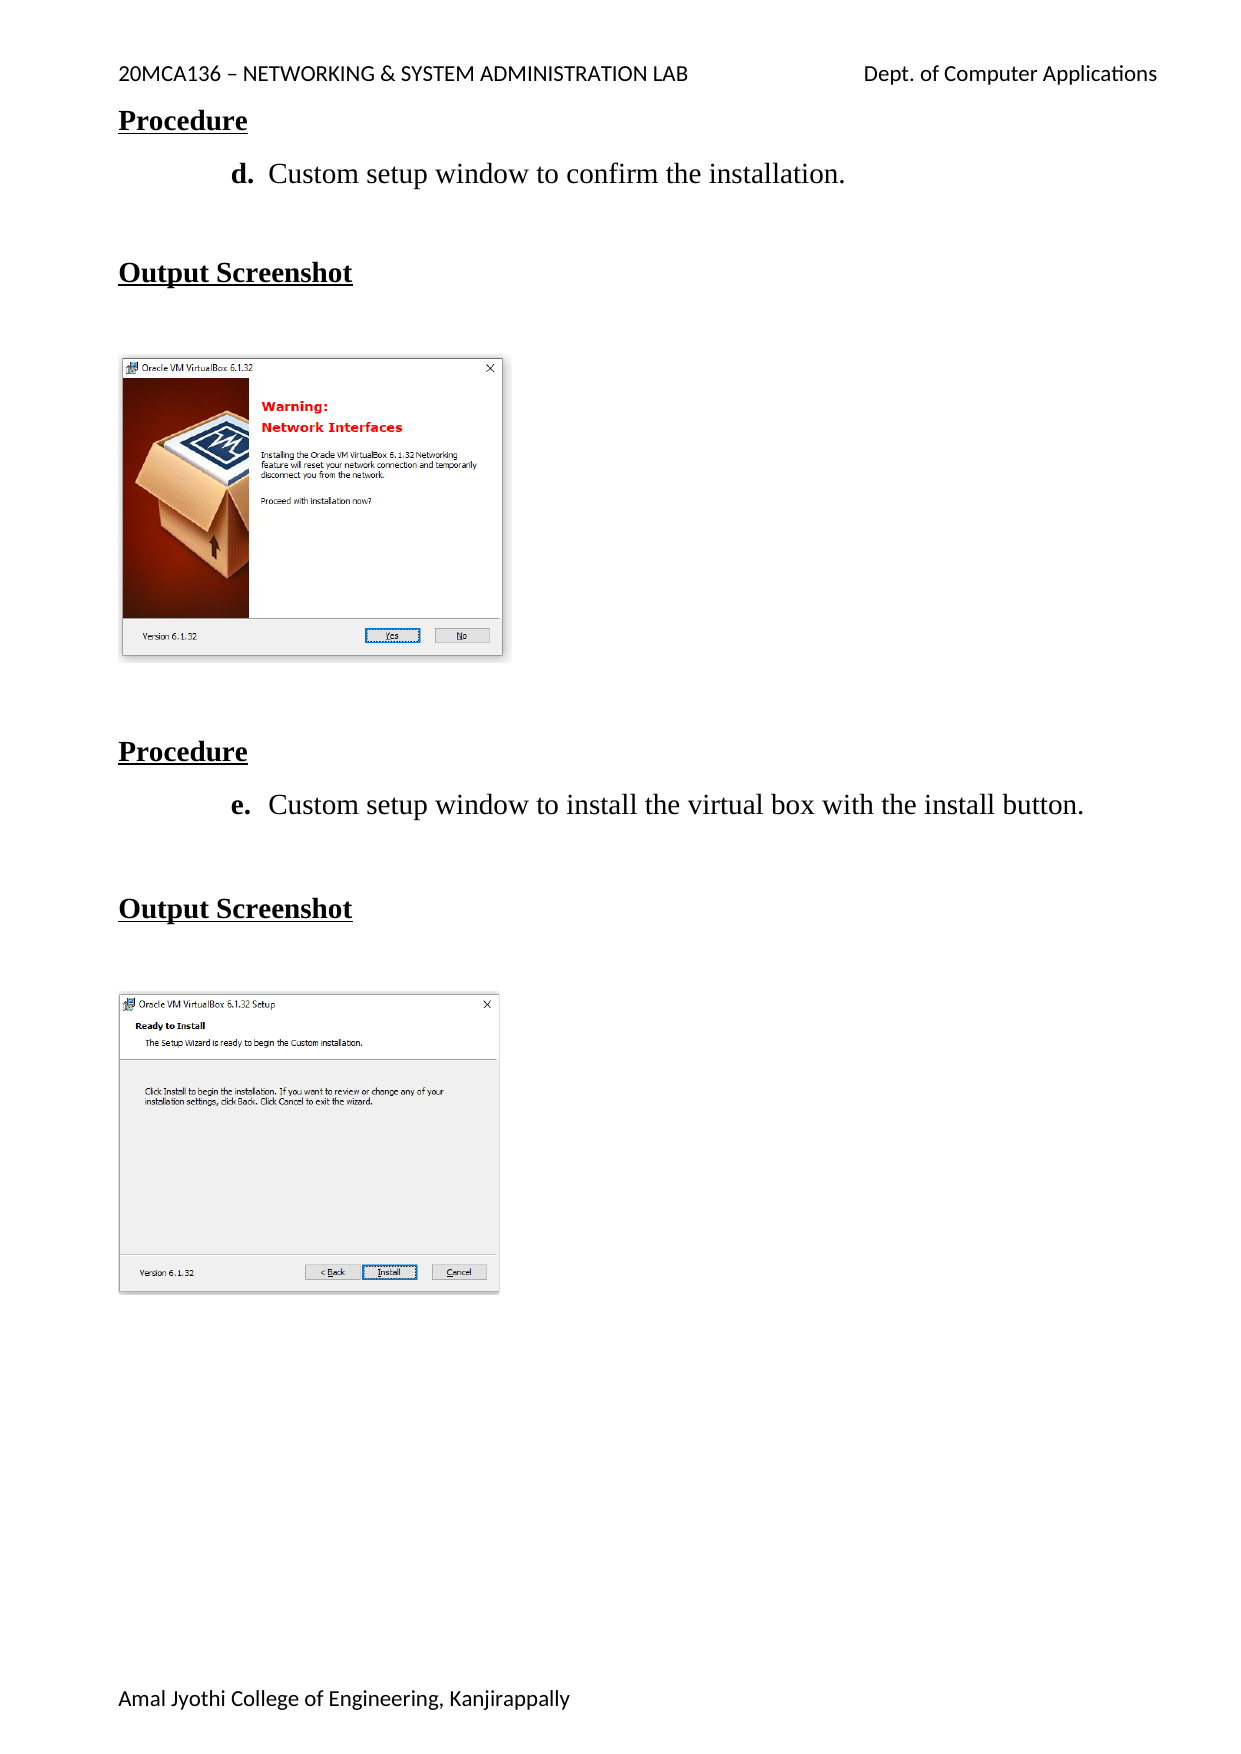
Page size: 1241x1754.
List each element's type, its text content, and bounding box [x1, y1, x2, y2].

list Custom setup window to confirm the installation. [231, 156, 1167, 190]
list Custom setup window to install the virtual box with the install button. [231, 787, 1167, 821]
text Procedure [118, 103, 1167, 137]
picture [118, 991, 500, 1295]
text Procedure [118, 734, 1167, 768]
text Output Screenshot [118, 255, 1167, 288]
picture [118, 354, 512, 663]
text Output Screenshot [118, 892, 1167, 925]
